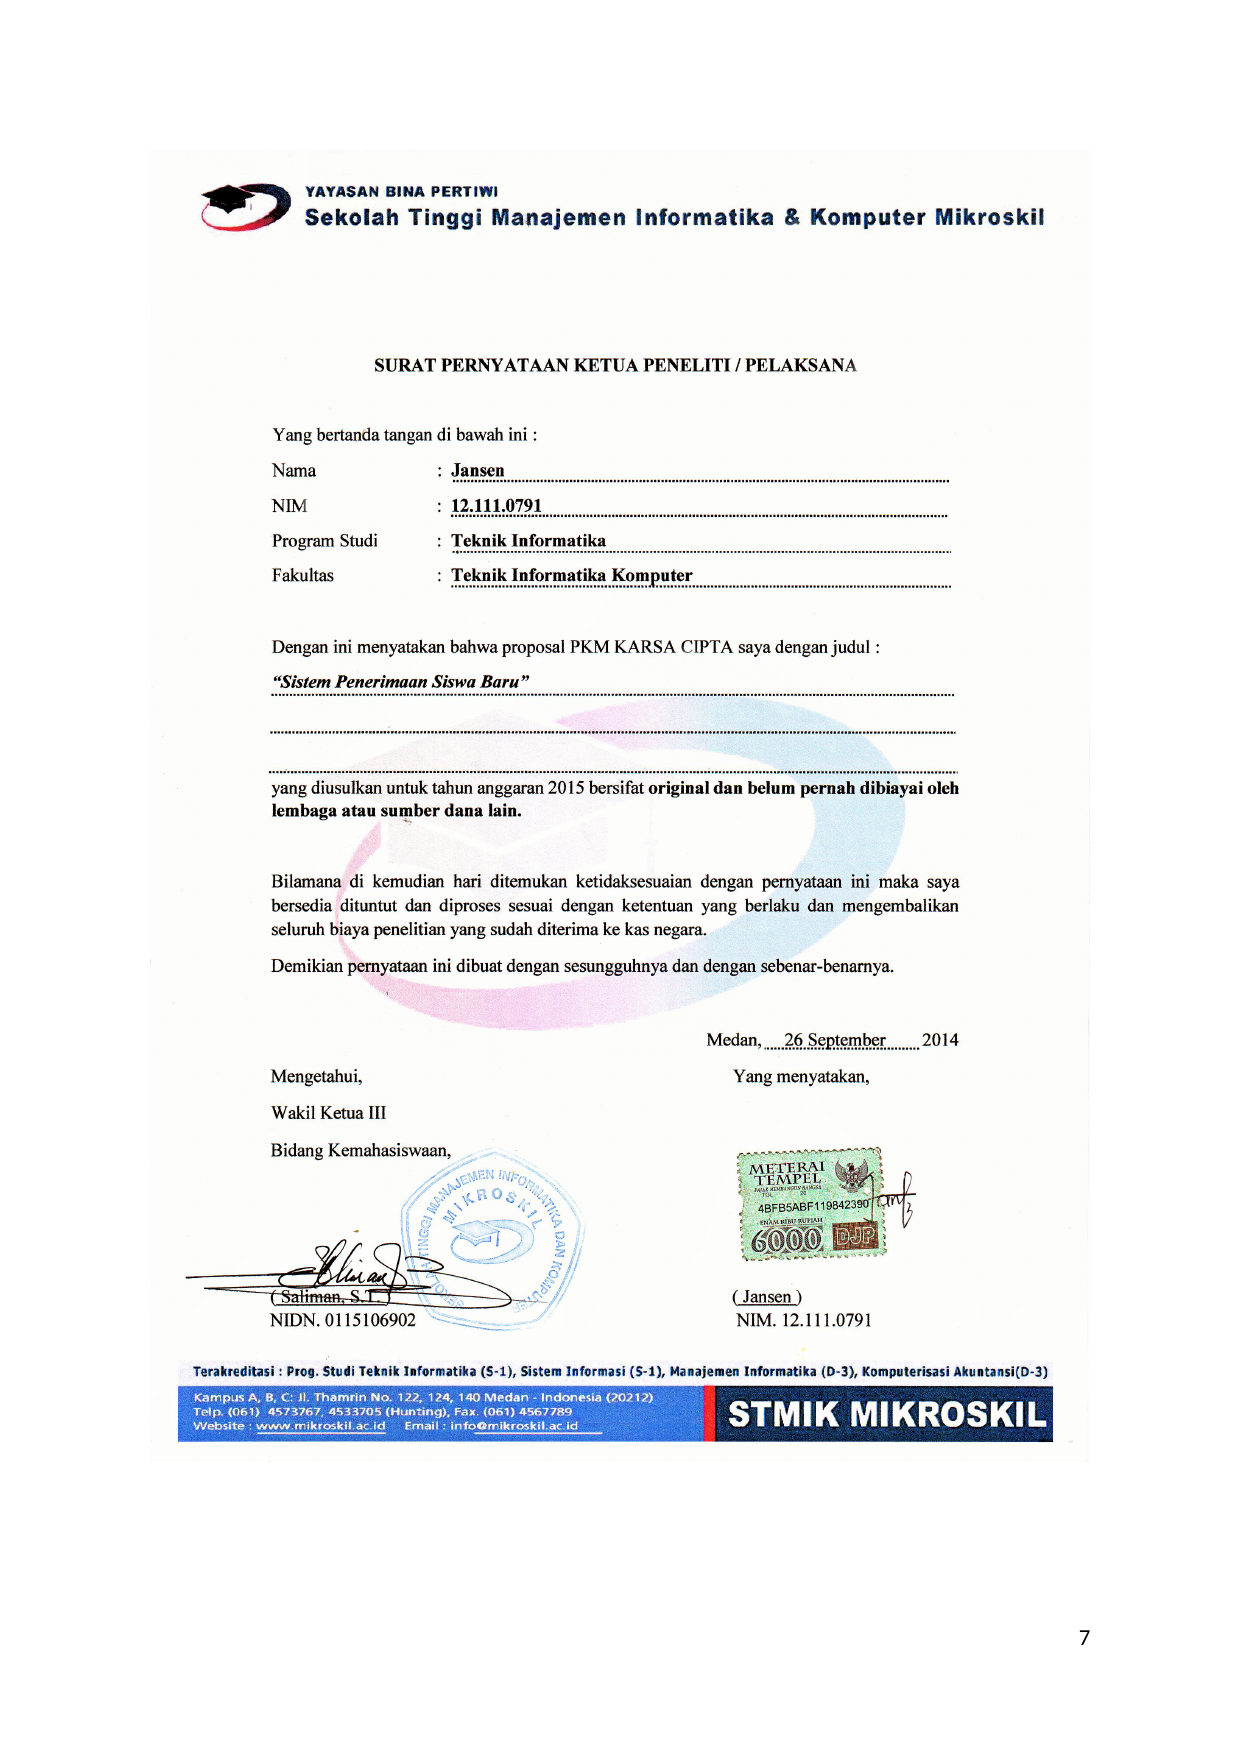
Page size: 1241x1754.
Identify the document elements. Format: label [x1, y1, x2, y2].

picture [150, 150, 1091, 1462]
